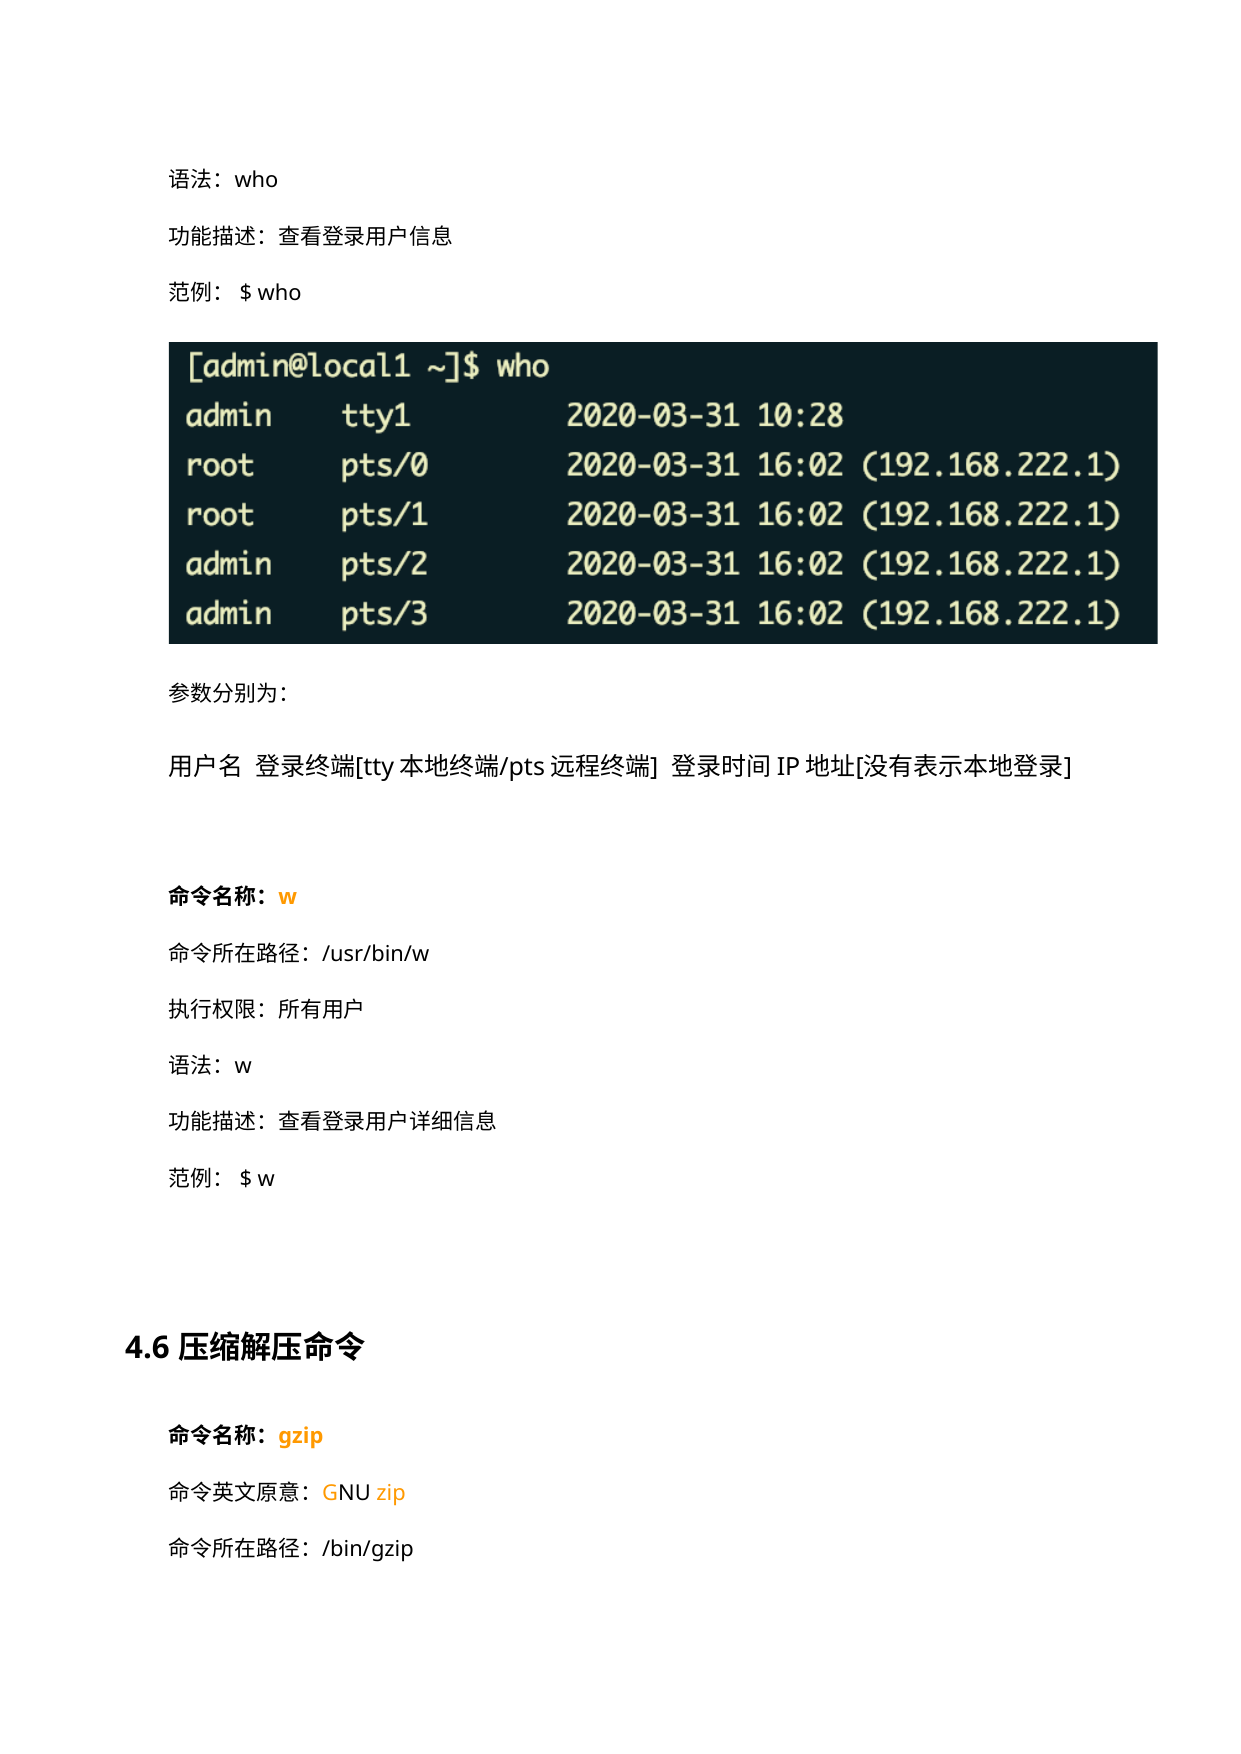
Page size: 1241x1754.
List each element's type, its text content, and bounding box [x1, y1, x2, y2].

picture [168, 342, 1158, 644]
text 命令名称：gzip [125, 1418, 1115, 1451]
text 命令名称：w [125, 879, 1115, 911]
text 执行权限：所有用户 [125, 991, 1115, 1024]
text 功能描述：查看登录用户详细信息 [125, 1104, 1115, 1136]
text 语法：w [125, 1048, 1115, 1080]
text 命令所在路径：/usr/bin/w [125, 935, 1115, 968]
text 参数分别为： [125, 676, 1115, 708]
text 语法：who [125, 162, 1115, 194]
text 范例： $ w [125, 1160, 1115, 1193]
text 命令所在路径：/bin/gzip [125, 1531, 1115, 1563]
text 范例： $ who [125, 274, 1115, 307]
text 命令英文原意：GNU zip [125, 1474, 1115, 1507]
text 用户名 登录终端[tty本地终端/pts远程终端] 登录时间 IP地址[没有表示本地登录] [125, 732, 1115, 797]
subtitle 4.6 压缩解压命令 [125, 1313, 1115, 1378]
text 功能描述：查看登录用户信息 [125, 218, 1115, 251]
